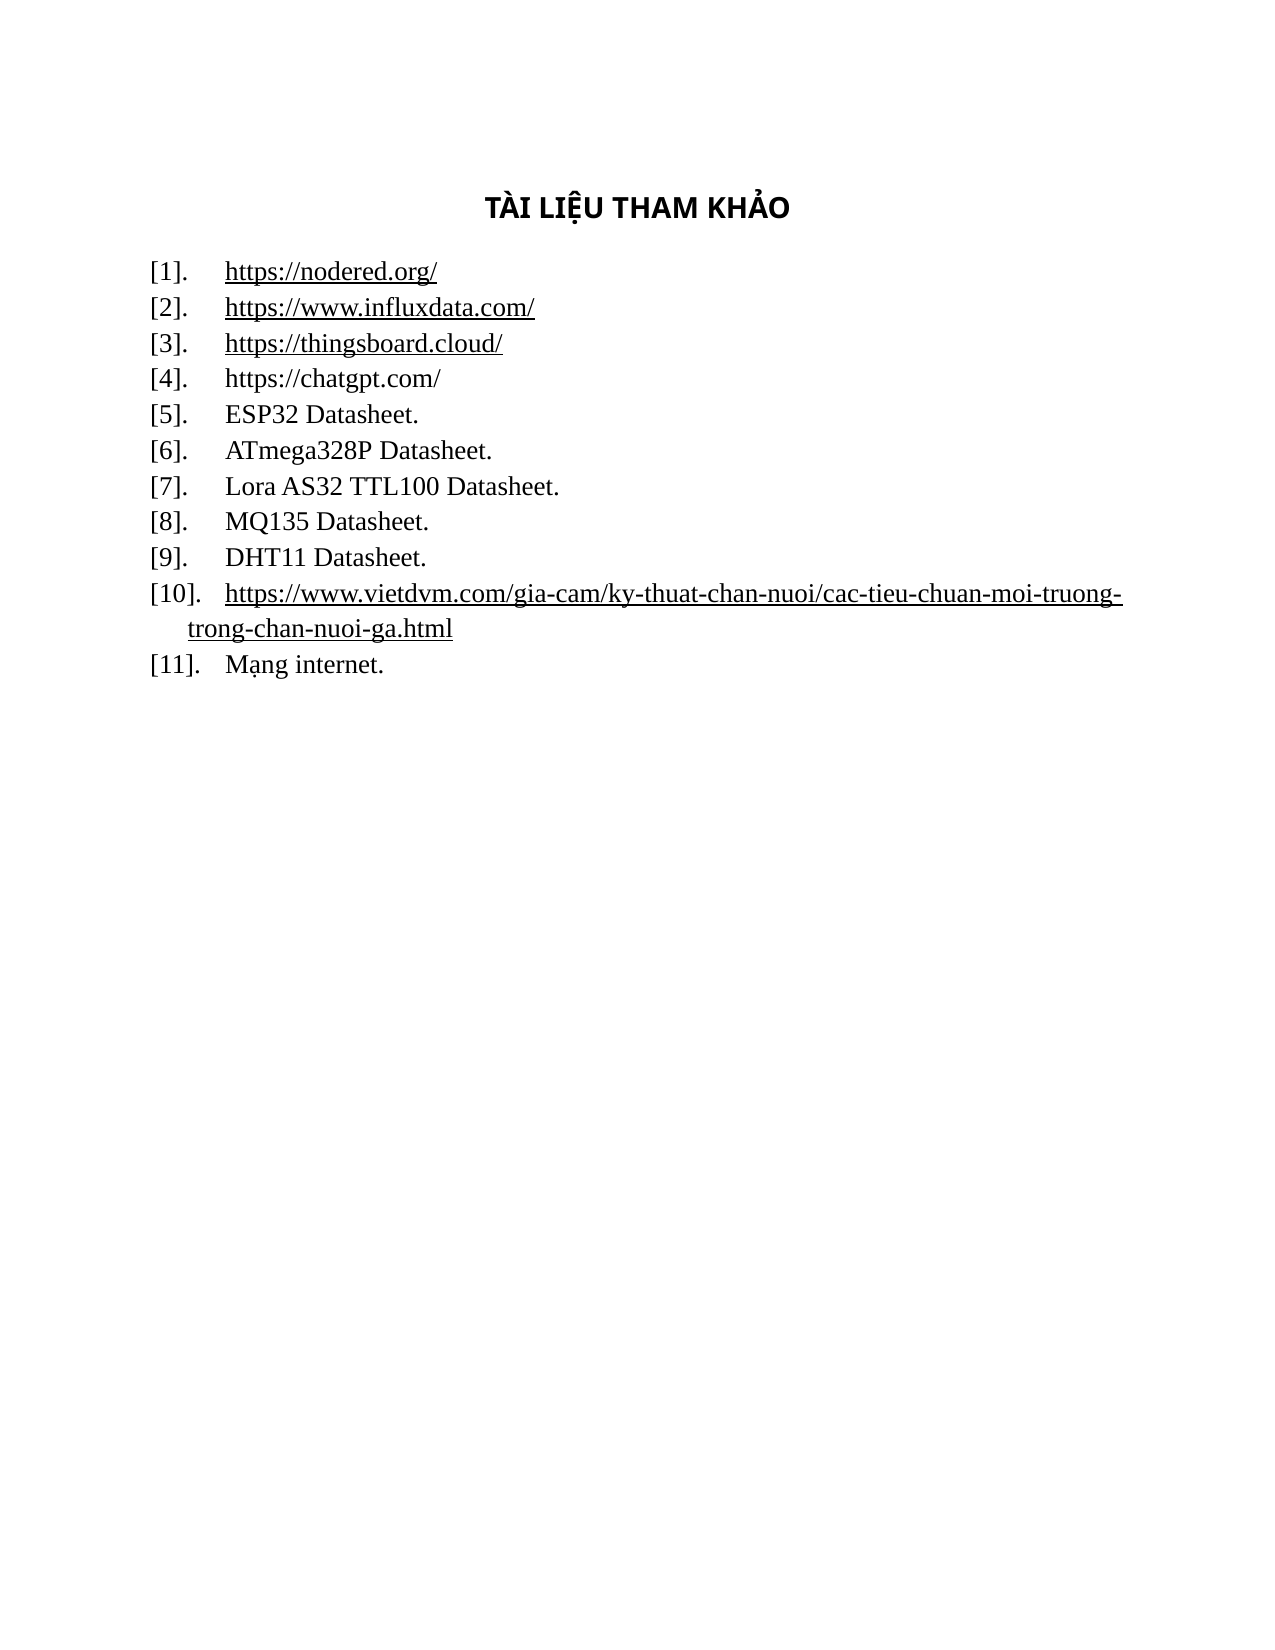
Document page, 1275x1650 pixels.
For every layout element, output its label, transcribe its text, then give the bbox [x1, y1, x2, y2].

list https://www.influxdata.com/ [150, 291, 1125, 322]
list Mạng internet. [150, 648, 1125, 679]
list ATmega328P Datasheet. [150, 434, 1125, 465]
list https://chatgpt.com/ [150, 362, 1125, 394]
subtitle TÀI LIỆU THAM KHẢO [150, 187, 1125, 227]
list https://www.vietdvm.com/gia-cam/ky-thuat-chan-nuoi/cac-tieu-chuan-moi-truong-trong-chan-nuoi-ga.html [150, 577, 1125, 644]
list DHT11 Datasheet. [150, 541, 1125, 572]
list https://thingsboard.cloud/ [150, 327, 1125, 358]
list https://nodered.org/ [150, 255, 1125, 286]
list Lora AS32 TTL100 Datasheet. [150, 470, 1125, 501]
list MQ135 Datasheet. [150, 505, 1125, 537]
list ESP32 Datasheet. [150, 398, 1125, 429]
